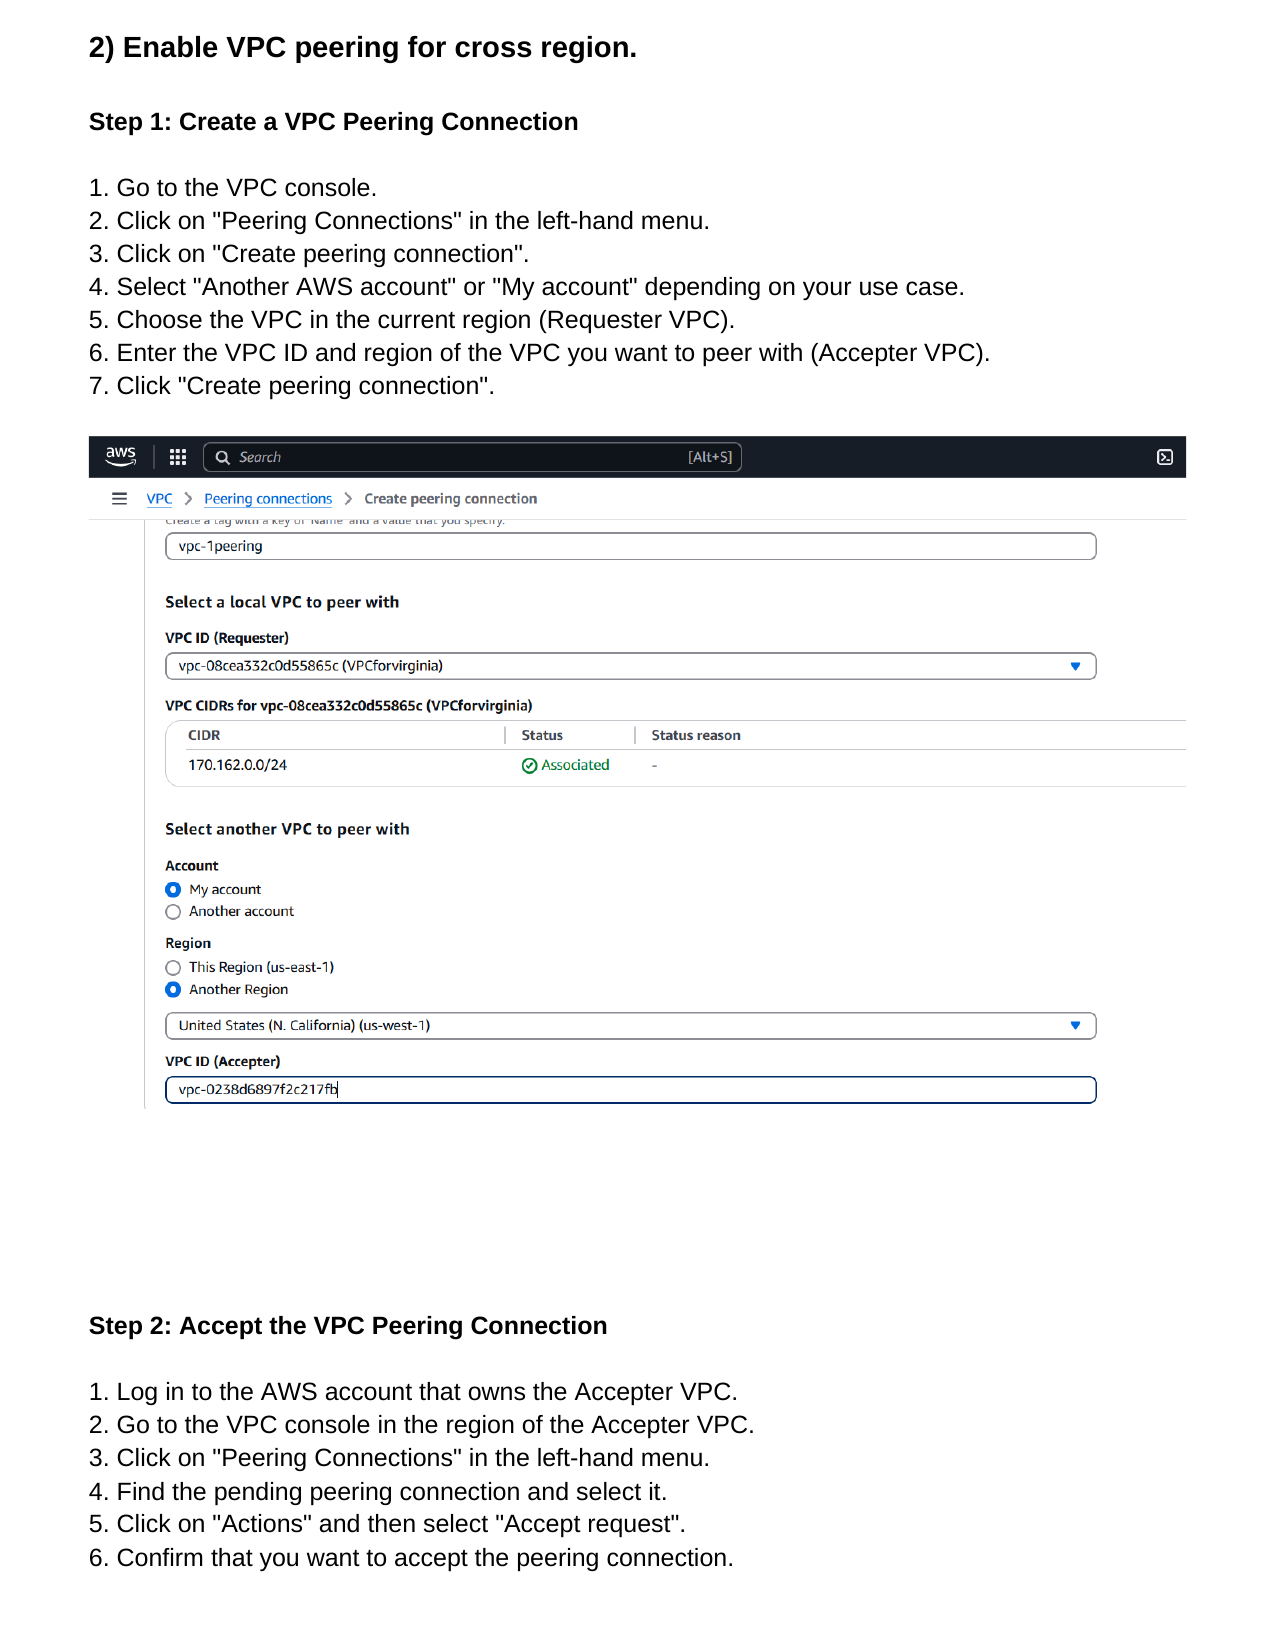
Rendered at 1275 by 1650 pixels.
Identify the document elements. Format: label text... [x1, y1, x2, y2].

text 1. Go to the VPC console. [89, 173, 1186, 201]
text 5. Choose the VPC in the current region (Requester VPC). [89, 305, 1186, 333]
text 3. Click on "Peering Connections" in the left-hand menu. [89, 1443, 1186, 1472]
text Step 1: Create a VPC Peering Connection [89, 107, 1186, 135]
picture [88, 436, 1187, 1109]
text 7. Click "Create peering connection". [89, 371, 1186, 399]
text 6. Enter the VPC ID and region of the VPC you want to peer with (Accepter VPC). [89, 338, 1186, 367]
text Step 2: Accept the VPC Peering Connection [89, 1311, 1186, 1340]
text 6. Confirm that you want to accept the peering connection. [89, 1542, 1186, 1571]
text 1. Log in to the AWS account that owns the Accepter VPC. [89, 1377, 1186, 1406]
text 4. Find the pending peering connection and select it. [89, 1476, 1186, 1505]
text 2. Go to the VPC console in the region of the Accepter VPC. [89, 1410, 1186, 1439]
text 2. Click on "Peering Connections" in the left-hand menu. [89, 206, 1186, 234]
text 2) Enable VPC peering for cross region. [89, 29, 1186, 63]
text 5. Click on "Actions" and then select "Accept request". [89, 1509, 1186, 1538]
text 3. Click on "Create peering connection". [89, 239, 1186, 267]
text 4. Select "Another AWS account" or "My account" depending on your use case. [89, 272, 1186, 301]
